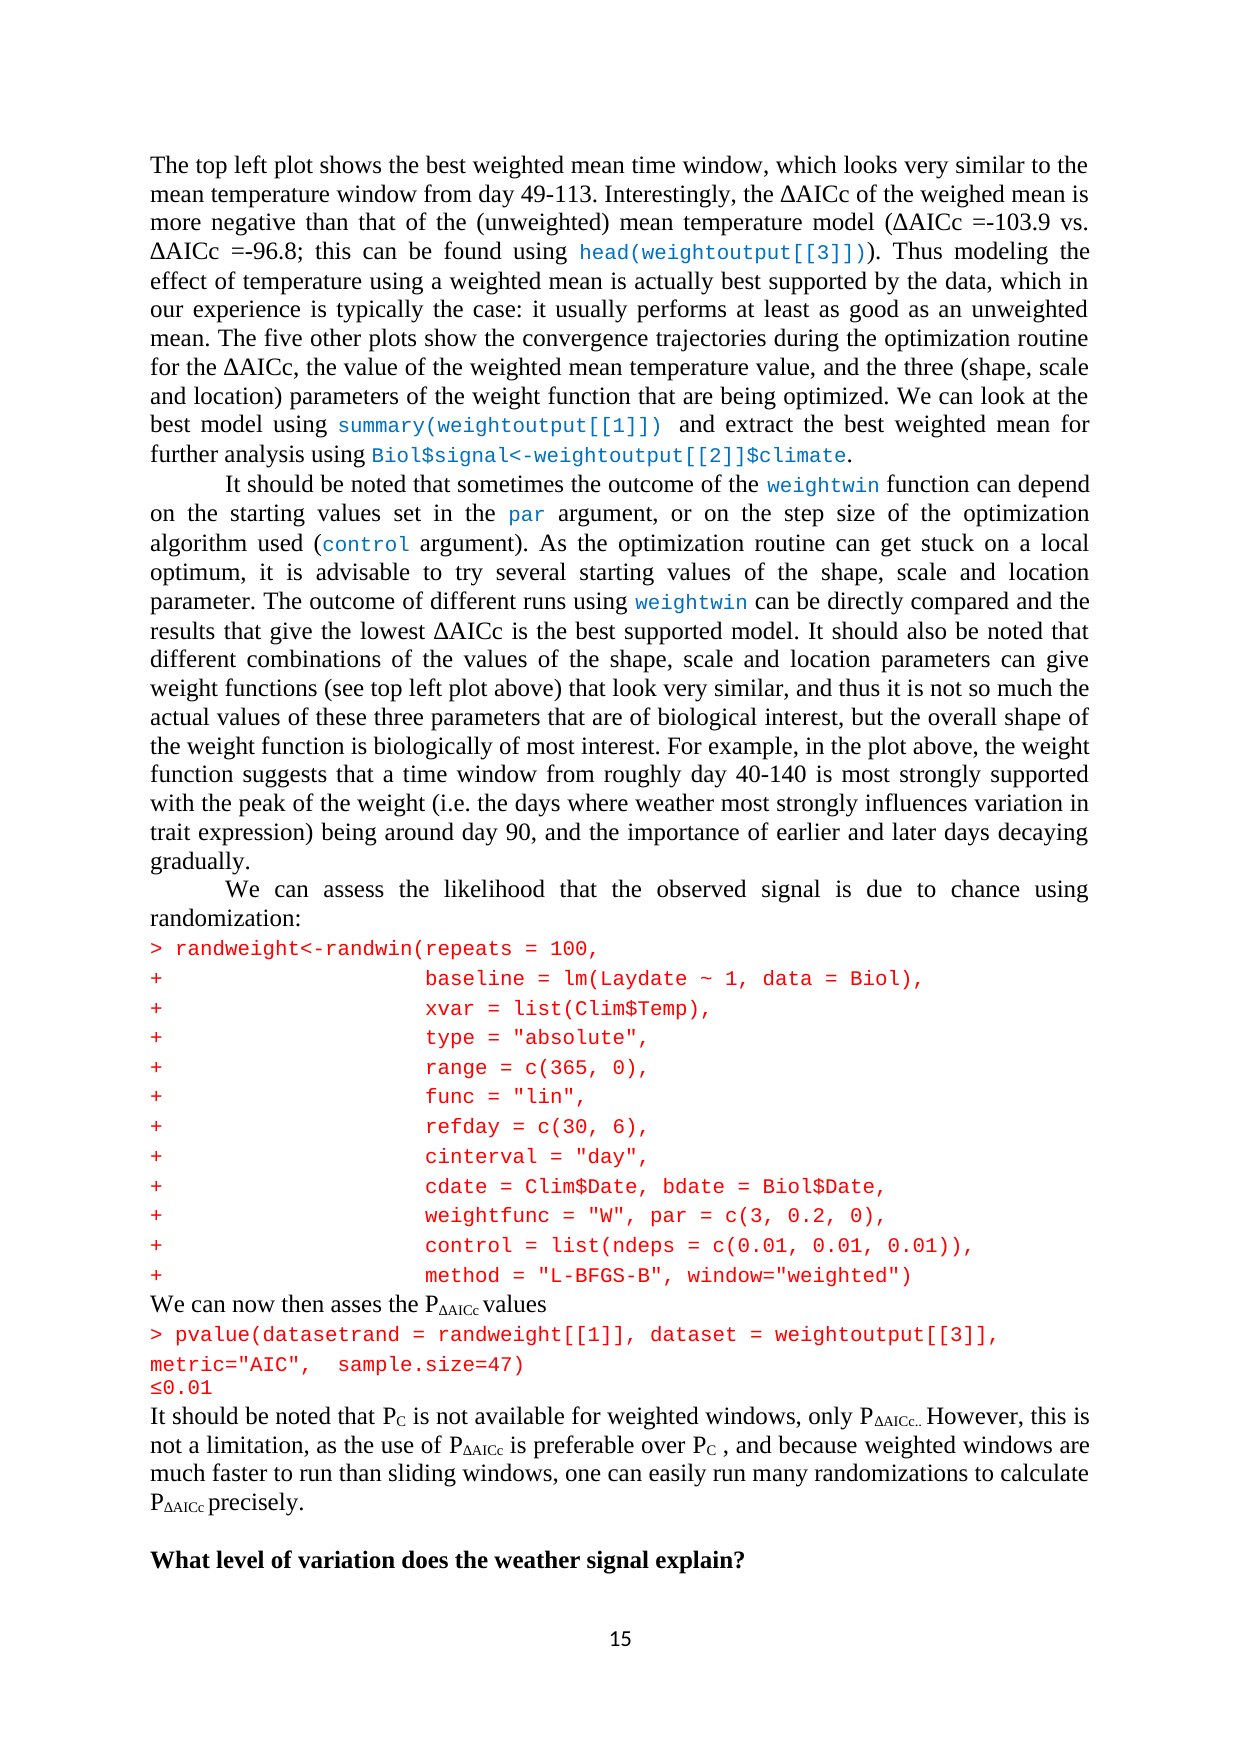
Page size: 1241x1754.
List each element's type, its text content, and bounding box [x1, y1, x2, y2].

text What level of variation does the weather signal explain? [150, 1545, 1090, 1573]
text + method = "L-BFGS-B", window="weighted") [150, 1259, 1090, 1288]
text + type = "absolute", [150, 1021, 1090, 1051]
text ≤0.01 [150, 1377, 1090, 1401]
text + cdate = Clim$Date, bdate = Biol$Date, [150, 1169, 1090, 1199]
text It should be noted that sometimes the outcome of the weightwin function can depend on the starting values set in the par argument, or on the step size of the optimization algorithm used (control argument). As the optimization routine can get stuck on a local optimum, it is advisable to try several starting values of the shape, scale and location parameter. The outcome of different runs using weightwin can be directly compared and the results that give the lowest ∆AICc is the best supported model. It should also be noted that different combinations of the values of the shape, scale and location parameters can give weight functions (see top left plot above) that look very similar, and thus it is not so much the actual values of these three parameters that are of biological interest, but the overall shape of the weight function is biologically of most interest. For example, in the plot above, the weight function suggests that a time window from roughly day 40-140 is most strongly supported with the peak of the weight (i.e. the days where weather most strongly influences variation in trait expression) being around day 90, and the importance of earlier and later days decaying gradually. [150, 469, 1090, 874]
text + weightfunc = "W", par = c(3, 0.2, 0), [150, 1199, 1090, 1229]
text + refday = c(30, 6), [150, 1110, 1090, 1140]
text + cinterval = "day", [150, 1140, 1090, 1169]
text The top left plot shows the best weighted mean time window, which looks very similar to the mean temperature window from day 49-113. Interestingly, the ∆AICc of the weighed mean is more negative than that of the (unweighted) mean temperature model (∆AICc =-103.9 vs. ∆AICc =-96.8; this can be found using head(weightoutput[[3]])). Thus modeling the effect of temperature using a weighted mean is actually best supported by the data, which in our experience is typically the case: it usually performs at least as good as an unweighted mean. The five other plots show the convergence trajectories during the optimization routine for the ∆AICc, the value of the weighted mean temperature value, and the three (shape, scale and location) parameters of the weight function that are being optimized. We can look at the best model using summary(weightoutput[[1]]) and extract the best weighted mean for further analysis using Biol$signal<-weightoutput[[2]]$climate. [150, 150, 1090, 469]
text + control = list(ndeps = c(0.01, 0.01, 0.01)), [150, 1229, 1090, 1259]
text + xvar = list(Clim$Temp), [150, 991, 1090, 1021]
text We can assess the likelihood that the observed signal is due to chance using randomization: [150, 874, 1090, 932]
text + baseline = lm(Laydate ~ 1, data = Biol), [150, 962, 1090, 991]
text It should be noted that PC is not available for weighted windows, only P∆AICc.. However, this is not a limitation, as the use of P∆AICc is preferable over PC , and because weighted windows are much faster to run than sliding windows, one can easily run many randomizations to calculate P∆AICc precisely. [150, 1401, 1090, 1516]
text > randweight<-randwin(repeats = 100, [150, 932, 1090, 962]
text We can now then asses the P∆AICc values [150, 1288, 1090, 1318]
text + range = c(365, 0), [150, 1051, 1090, 1081]
text + func = "lin", [150, 1081, 1090, 1110]
text > pvalue(datasetrand = randweight[[1]], dataset = weightoutput[[3]], metric="AIC", sample.size=47) [150, 1318, 1090, 1377]
